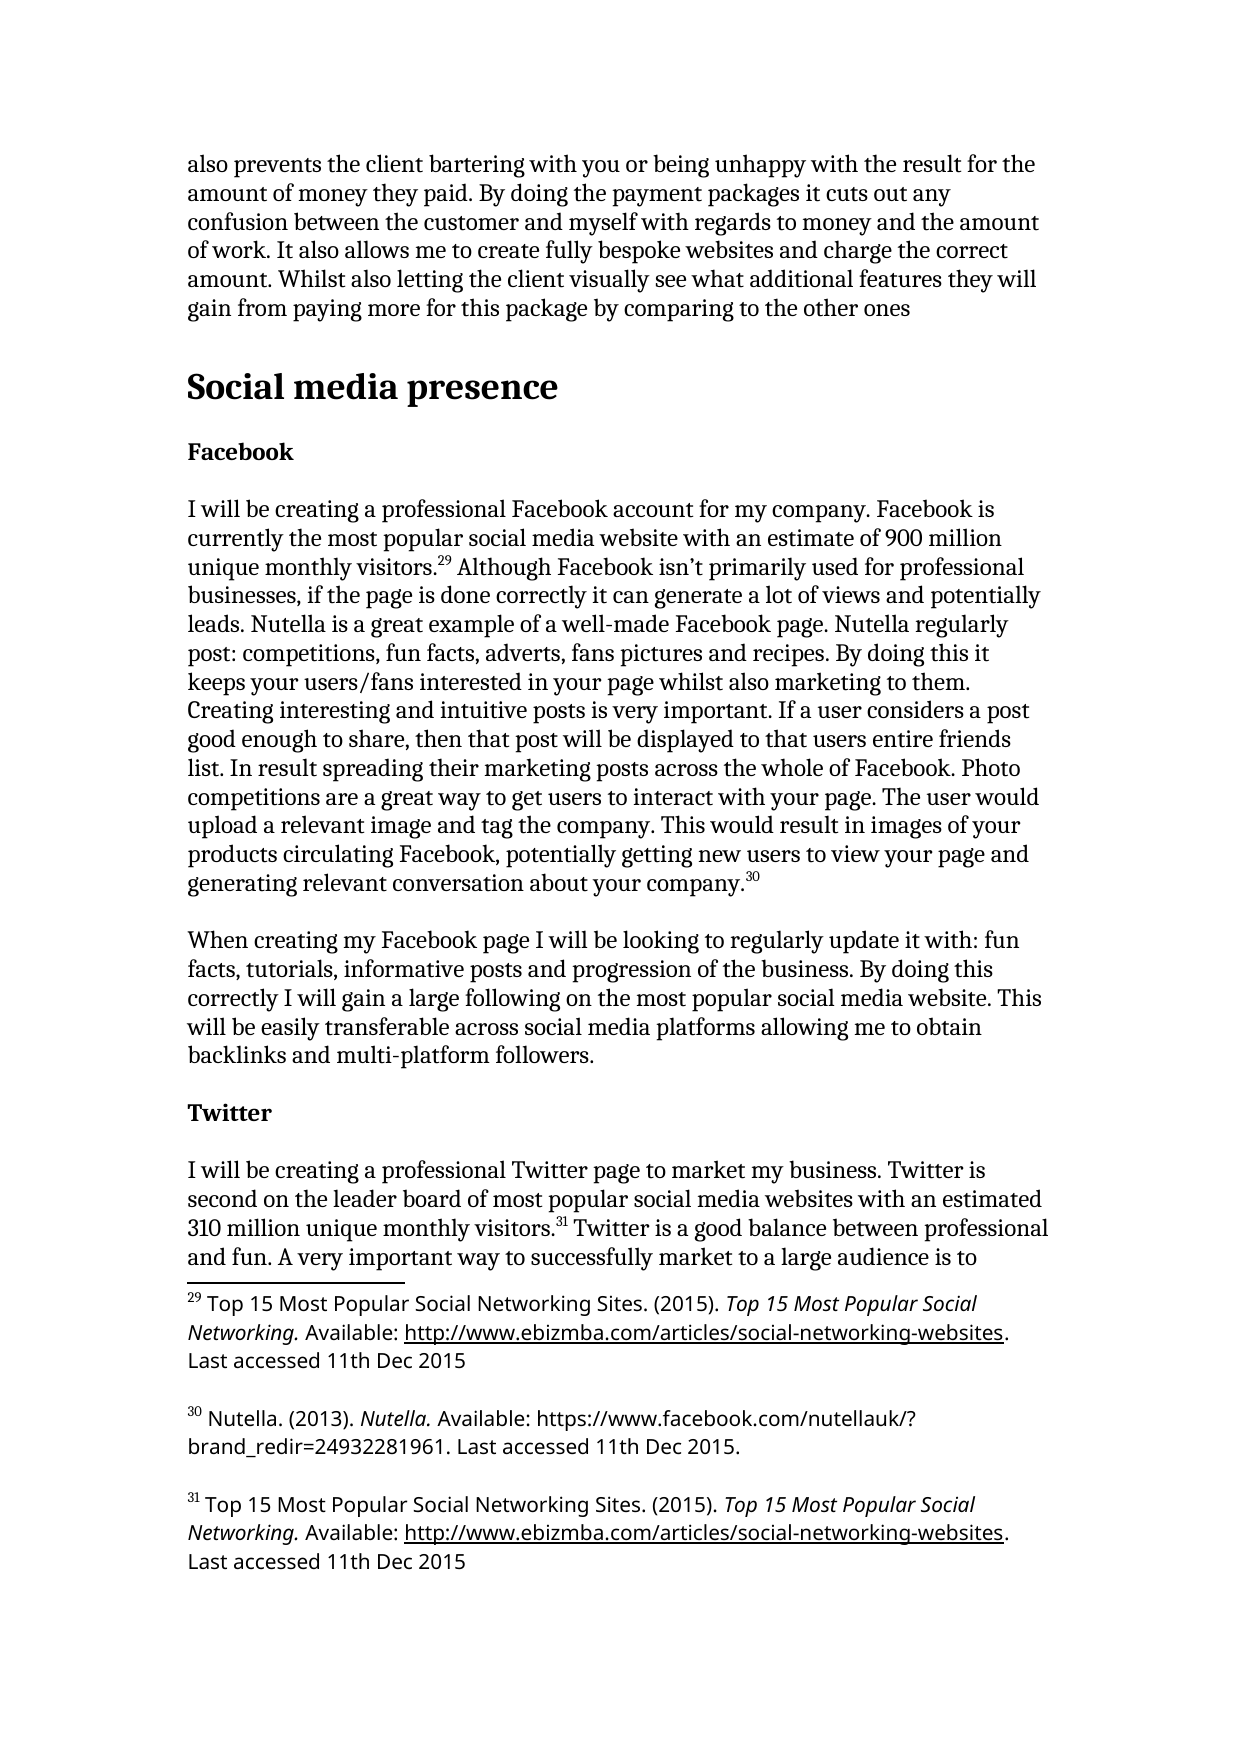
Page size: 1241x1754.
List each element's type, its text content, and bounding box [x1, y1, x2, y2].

text When creating my Facebook page I will be looking to regularly update it with: fun facts, tutorials, informative posts and progression of the business. By doing this correctly I will gain a large following on the most popular social media website. This will be easily transferable across social media platforms allowing me to obtain backlinks and multi-platform followers. [187, 926, 1053, 1070]
text I will be creating a professional Facebook account for my company. Facebook is currently the most popular social media website with an estimate of 900 million unique monthly visitors. Although Facebook isn’t primarily used for professional businesses, if the page is done correctly it can generate a lot of views and potentially leads. Nutella is a great example of a well-made Facebook page. Nutella regularly post: competitions, fun facts, adverts, fans pictures and recipes. By doing this it keeps your users/fans interested in your page whilst also marketing to them. Creating interesting and intuitive posts is very important. If a user considers a post good enough to share, then that post will be displayed to that users entire friends list. In result spreading their marketing posts across the whole of Facebook. Photo competitions are a great way to get users to interact with your page. The user would upload a relevant image and tag the company. This would result in images of your products circulating Facebook, potentially getting new users to view your page and generating relevant conversation about your company. [187, 495, 1053, 897]
text Social media presence [187, 366, 1053, 409]
text Facebook [187, 437, 1053, 466]
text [187, 1156, 1053, 1271]
text Twitter [187, 1099, 1053, 1127]
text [187, 150, 1053, 322]
